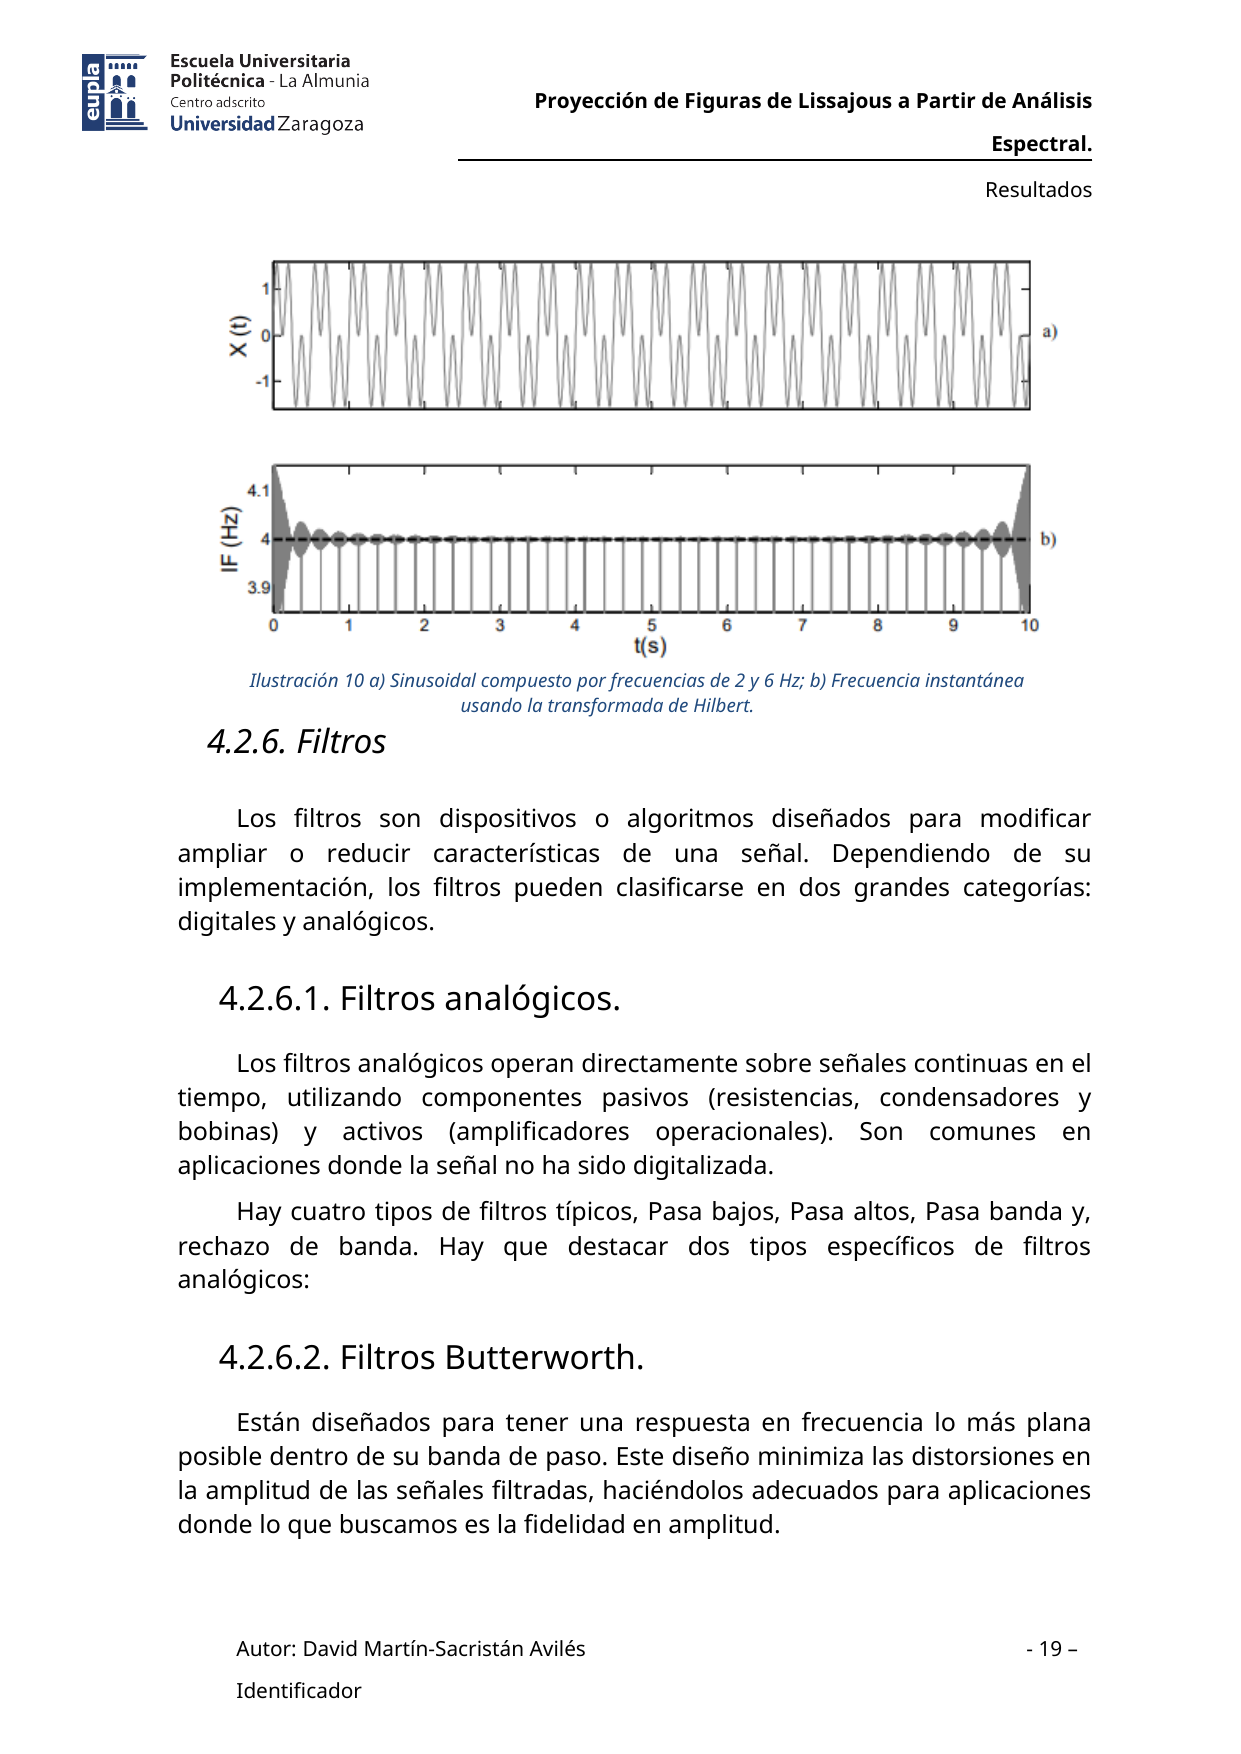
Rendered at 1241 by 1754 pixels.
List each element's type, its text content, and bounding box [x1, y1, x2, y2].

text Filtros Butterworth. [218, 1334, 1092, 1379]
text Los filtros son dispositivos o algoritmos diseñados para modificar ampliar o reducir características de una señal. Dependiendo de su implementación, los filtros pueden clasificarse en dos grandes categorías: digitales y analógicos. [177, 801, 1092, 937]
picture [82, 54, 370, 135]
text Están diseñados para tener una respuesta en frecuencia lo más plana posible dentro de su banda de paso. Este diseño minimiza las distorsiones en la amplitud de las señales filtradas, haciéndolos adecuados para aplicaciones donde lo que buscamos es la fidelidad en amplitud. [177, 1404, 1092, 1540]
text Los filtros analógicos operan directamente sobre señales continuas en el tiempo, utilizando componentes pasivos (resistencias, condensadores y bobinas) y activos (amplificadores operacionales). Son comunes en aplicaciones donde la señal no ha sido digitalizada. [177, 1045, 1092, 1182]
picture [203, 248, 1067, 661]
text Hay cuatro tipos de filtros típicos, Pasa bajos, Pasa altos, Pasa banda y, rechazo de banda. Hay que destacar dos tipos específicos de filtros analógicos: [177, 1194, 1092, 1296]
text Filtros analógicos. [218, 975, 1092, 1020]
